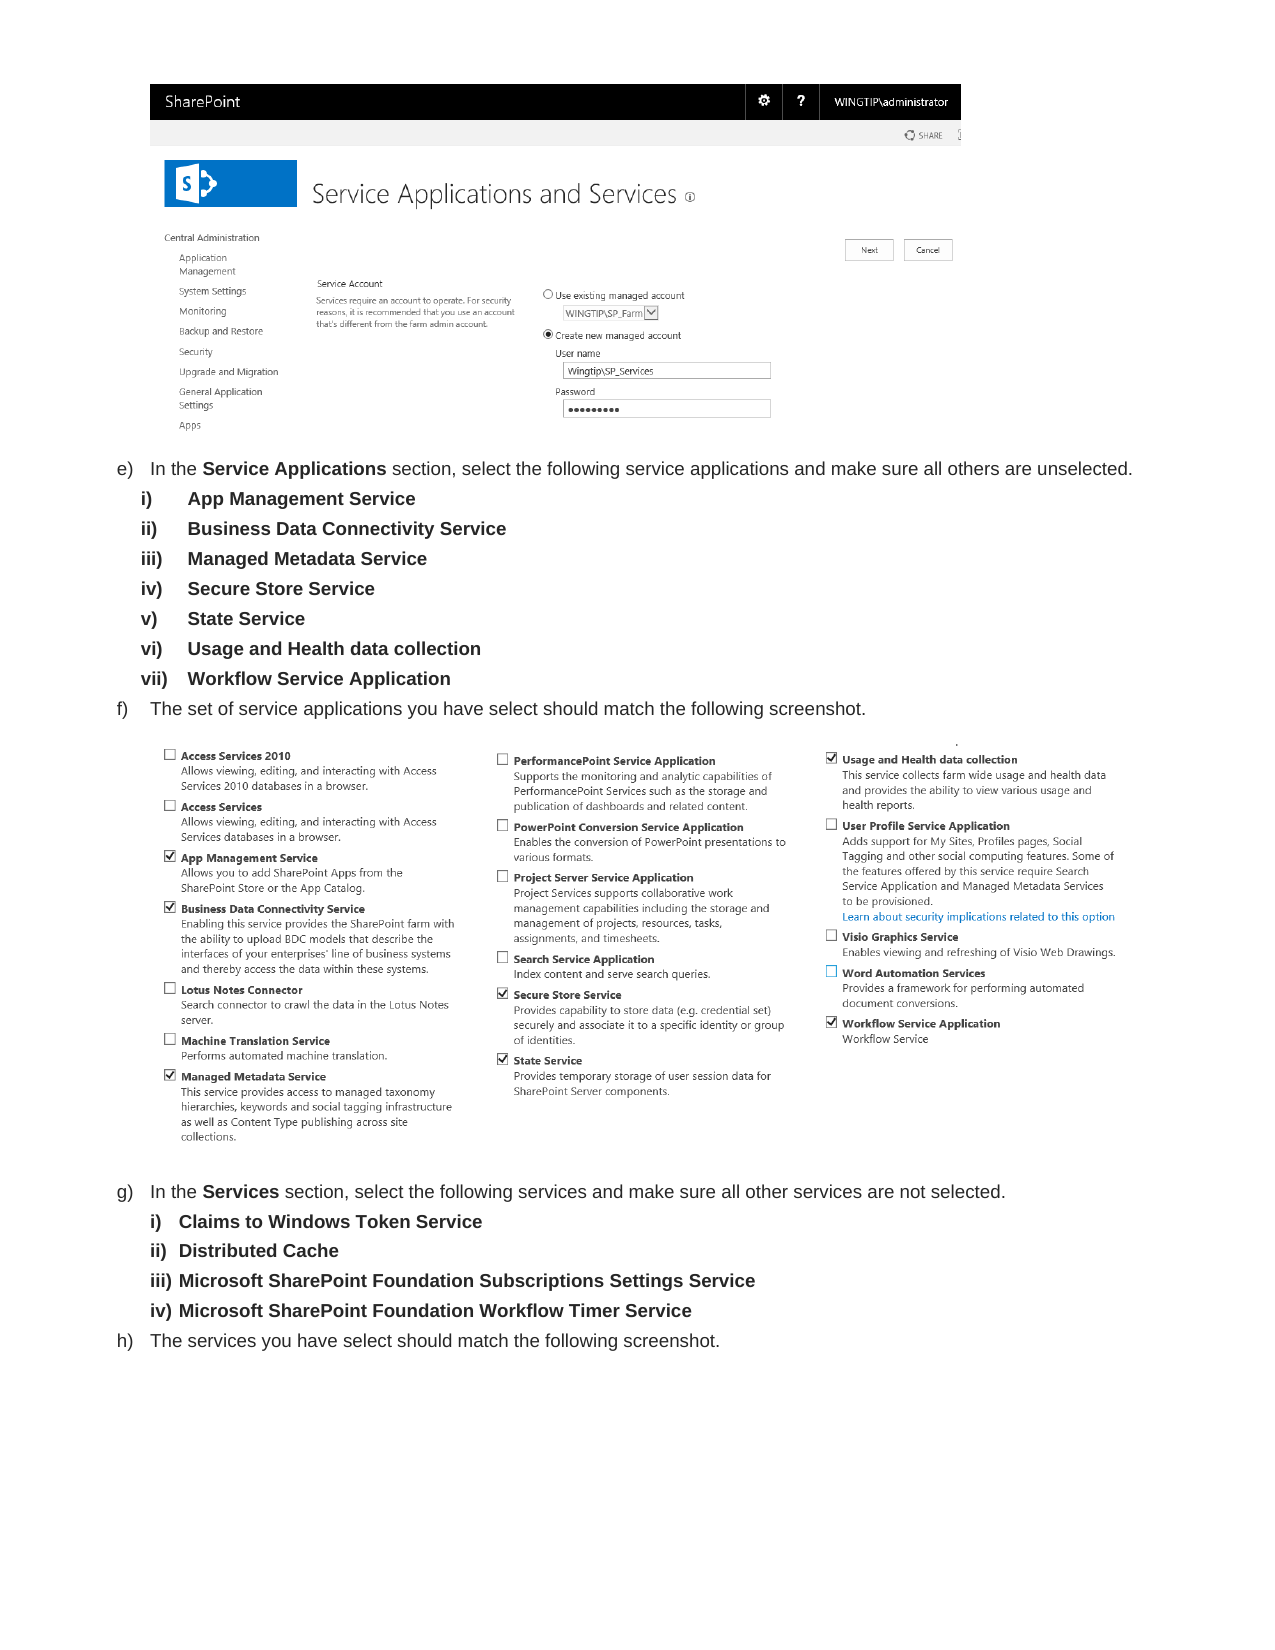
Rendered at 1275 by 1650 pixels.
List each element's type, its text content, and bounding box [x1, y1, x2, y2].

text State Service [141, 608, 1200, 629]
text Distributed Cache [150, 1240, 1200, 1262]
picture [150, 84, 961, 437]
text In the Service Applications section, select the following service applications and make sure all others are unselected. [117, 458, 1200, 480]
text In the Services section, select the following services and make sure all other services are not selected. [117, 1181, 1200, 1202]
text App Management Service [141, 488, 1200, 509]
text Microsoft SharePoint Foundation Subscriptions Settings Service [150, 1270, 1200, 1292]
text Workflow Service Application [141, 667, 1200, 689]
text Microsoft SharePoint Foundation Workflow Timer Service [150, 1300, 1200, 1322]
text Claims to Windows Token Service [150, 1210, 1200, 1232]
text The set of service applications you have select should match the following screenshot. [117, 697, 1200, 719]
text Usage and Health data collection [141, 637, 1200, 659]
text Business Data Connectivity Service [141, 518, 1200, 539]
text Secure Store Service [141, 578, 1200, 599]
picture [150, 740, 1143, 1159]
text The services you have select should match the following screenshot. [117, 1330, 1200, 1352]
text Managed Metadata Service [141, 548, 1200, 569]
